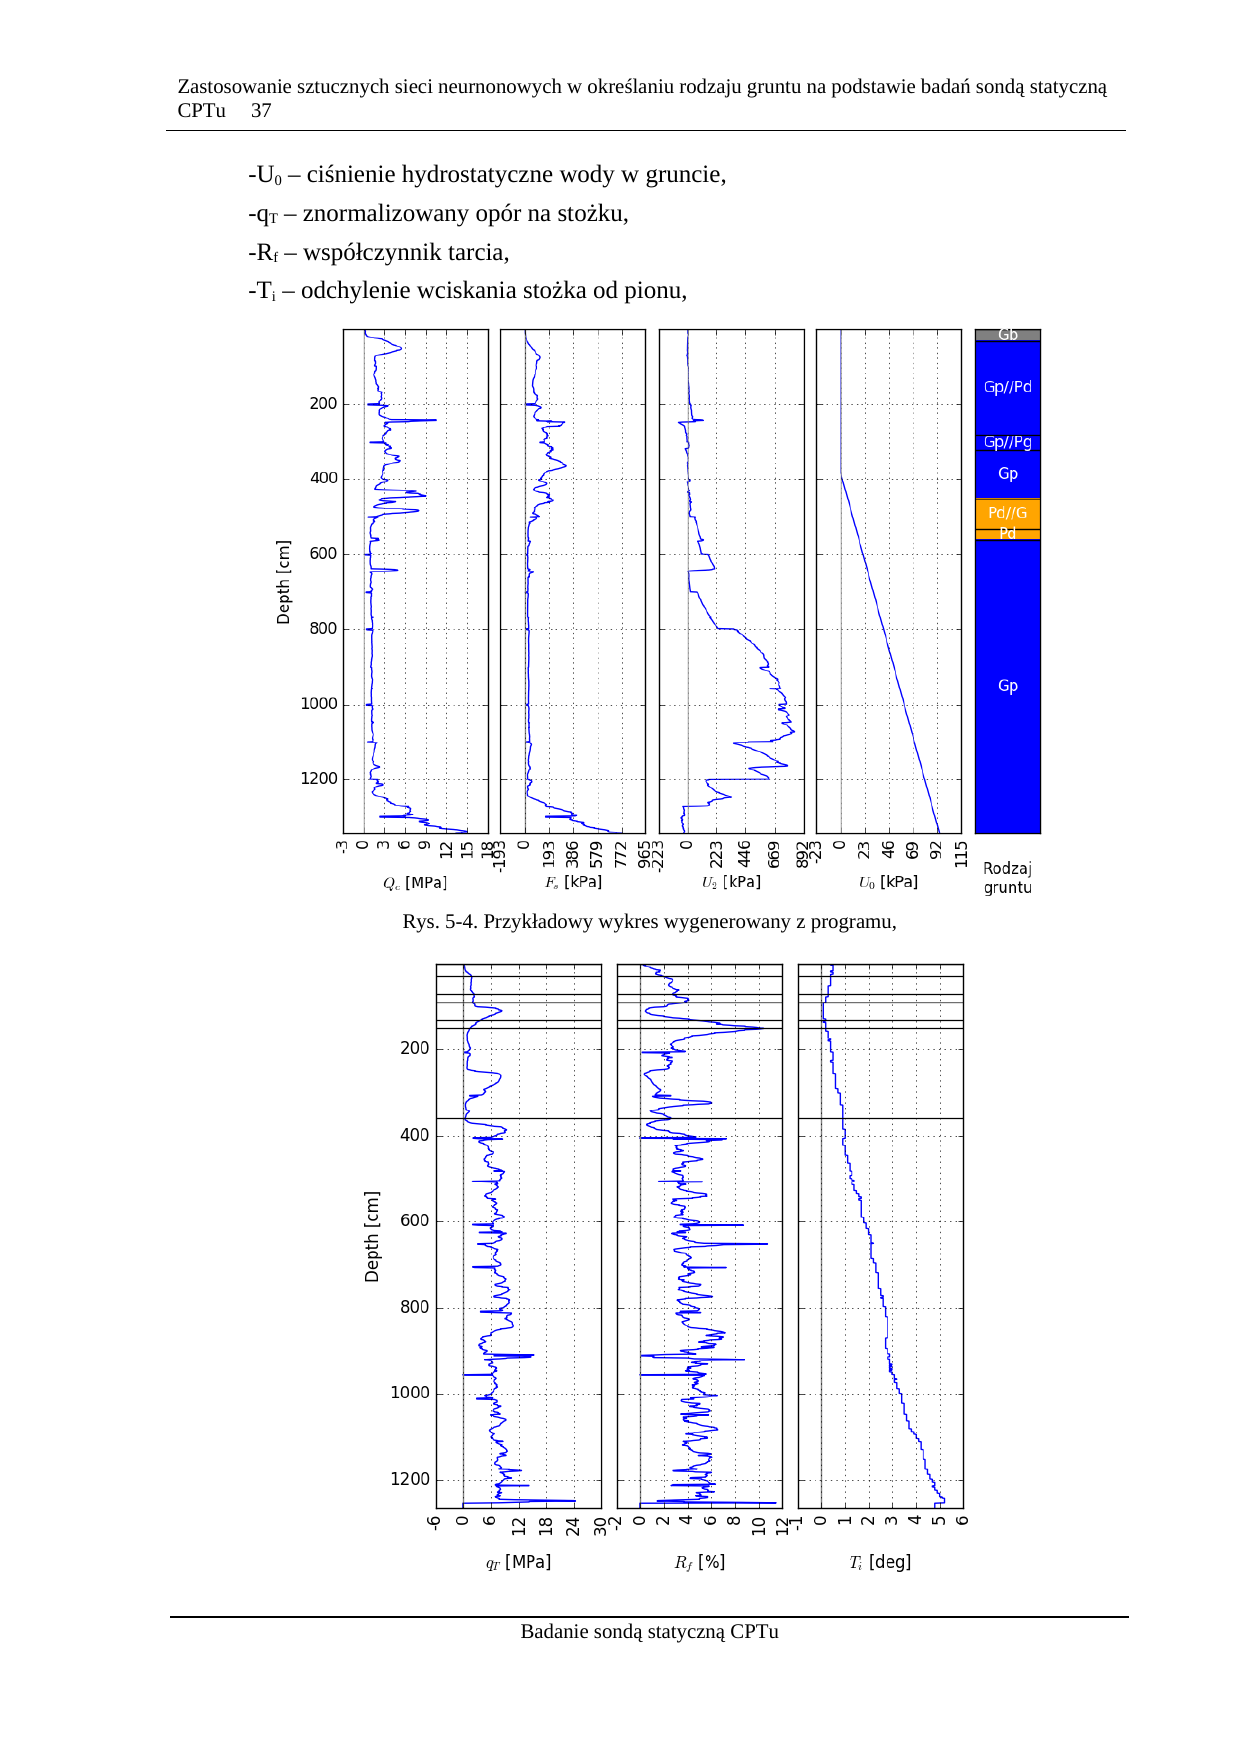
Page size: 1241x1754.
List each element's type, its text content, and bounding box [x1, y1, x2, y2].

text -U0 – ciśnienie hydrostatyczne wody w gruncie, [177, 159, 1122, 188]
text -Ti – odchylenie wciskania stożka od pionu, [177, 276, 1122, 304]
picture [350, 958, 978, 1576]
text -Rf – współczynnik tarcia, [177, 237, 1122, 266]
picture [262, 314, 1066, 896]
text -qT – znormalizowany opór na stożku, [177, 198, 1122, 227]
text Rys. 5-4. Przykładowy wykres wygenerowany z programu, [177, 909, 1122, 933]
